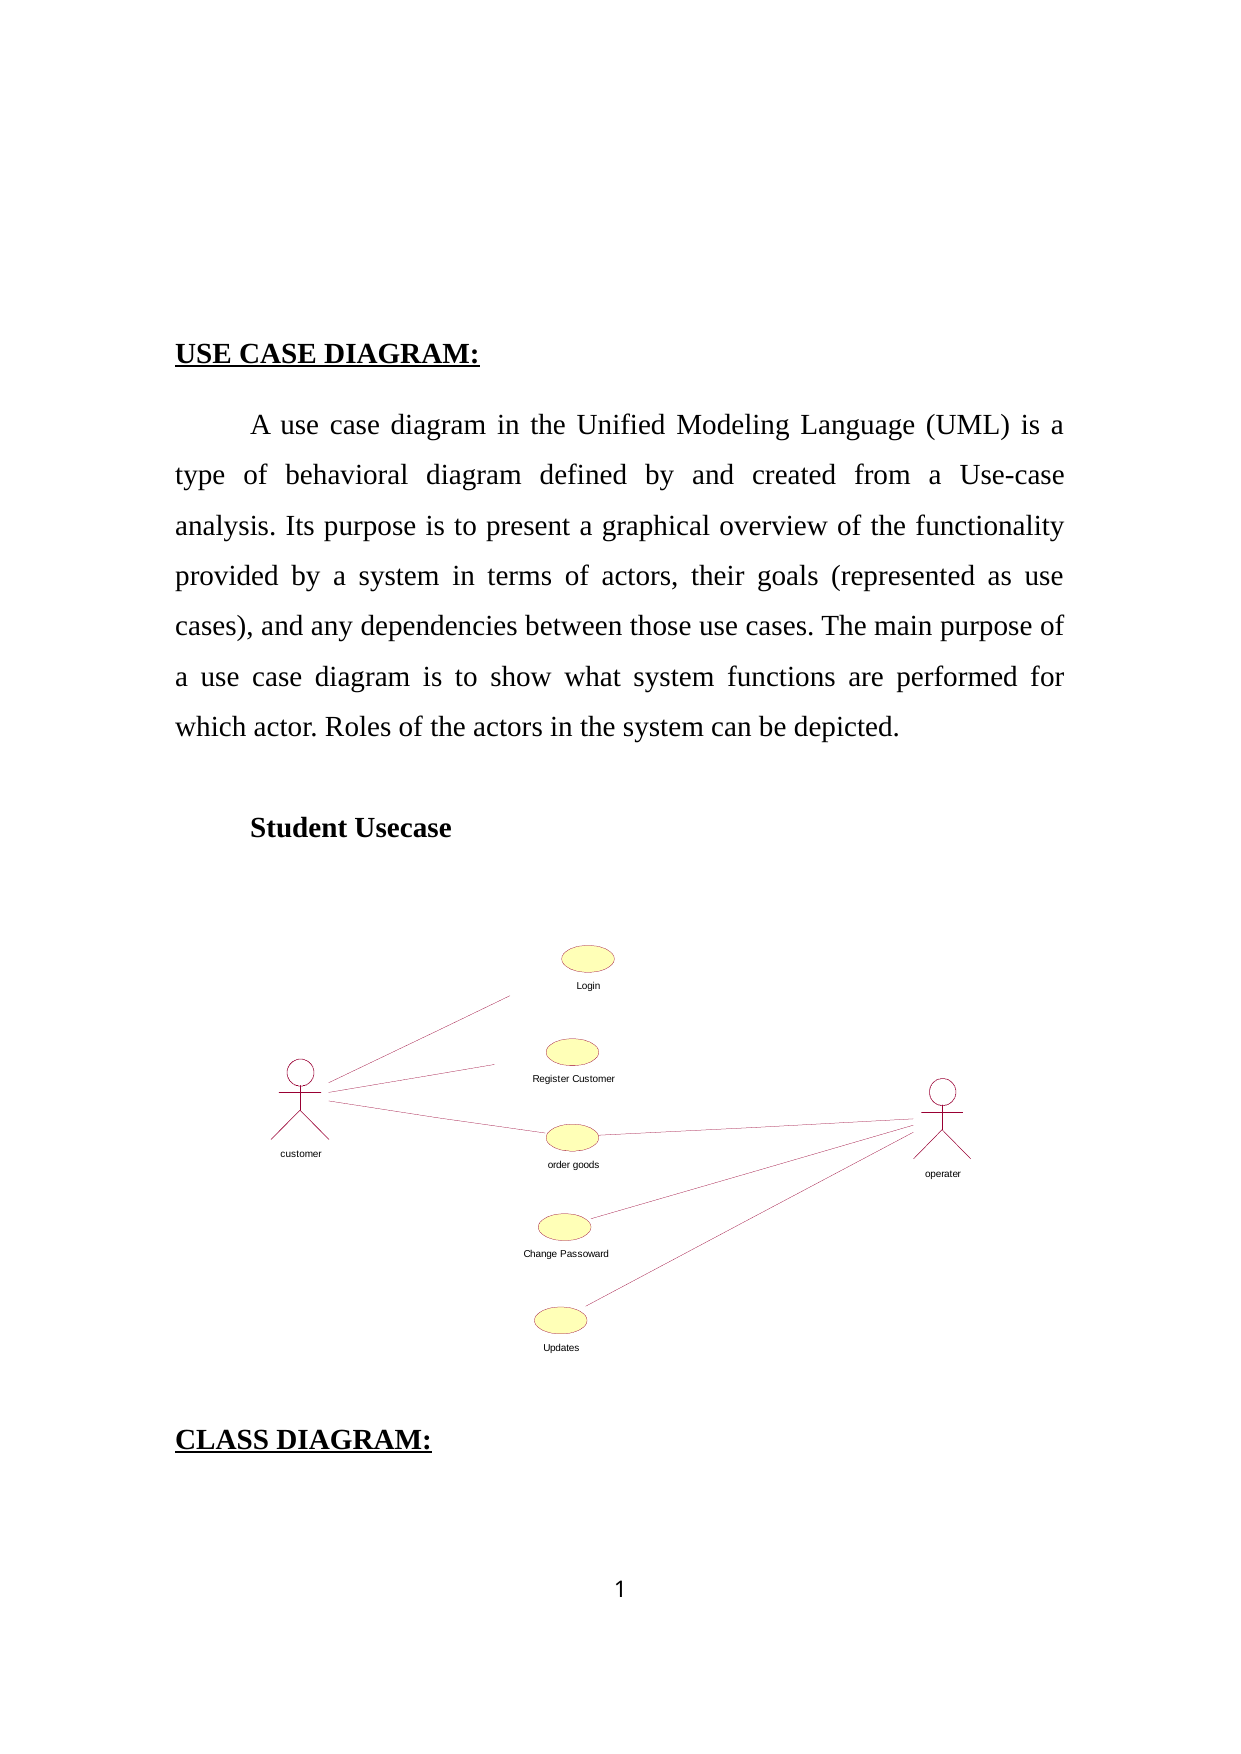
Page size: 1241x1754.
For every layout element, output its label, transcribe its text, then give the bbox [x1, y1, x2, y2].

text A use case diagram in the Unified Modeling Language (UML) is a type of behavioral diagram defined by and created from a Use-case analysis. Its purpose is to present a graphical overview of the functionality provided by a system in terms of actors, their goals (represented as use cases), and any dependencies between those use cases. The main purpose of a use case diagram is to show what system functions are performed for which actor. Roles of the actors in the system can be depicted. [175, 407, 1065, 743]
text USE CASE DIAGRAM: [175, 336, 1065, 369]
text Student Usecase [175, 810, 1065, 843]
text CLASS DIAGRAM: [175, 1422, 1065, 1456]
